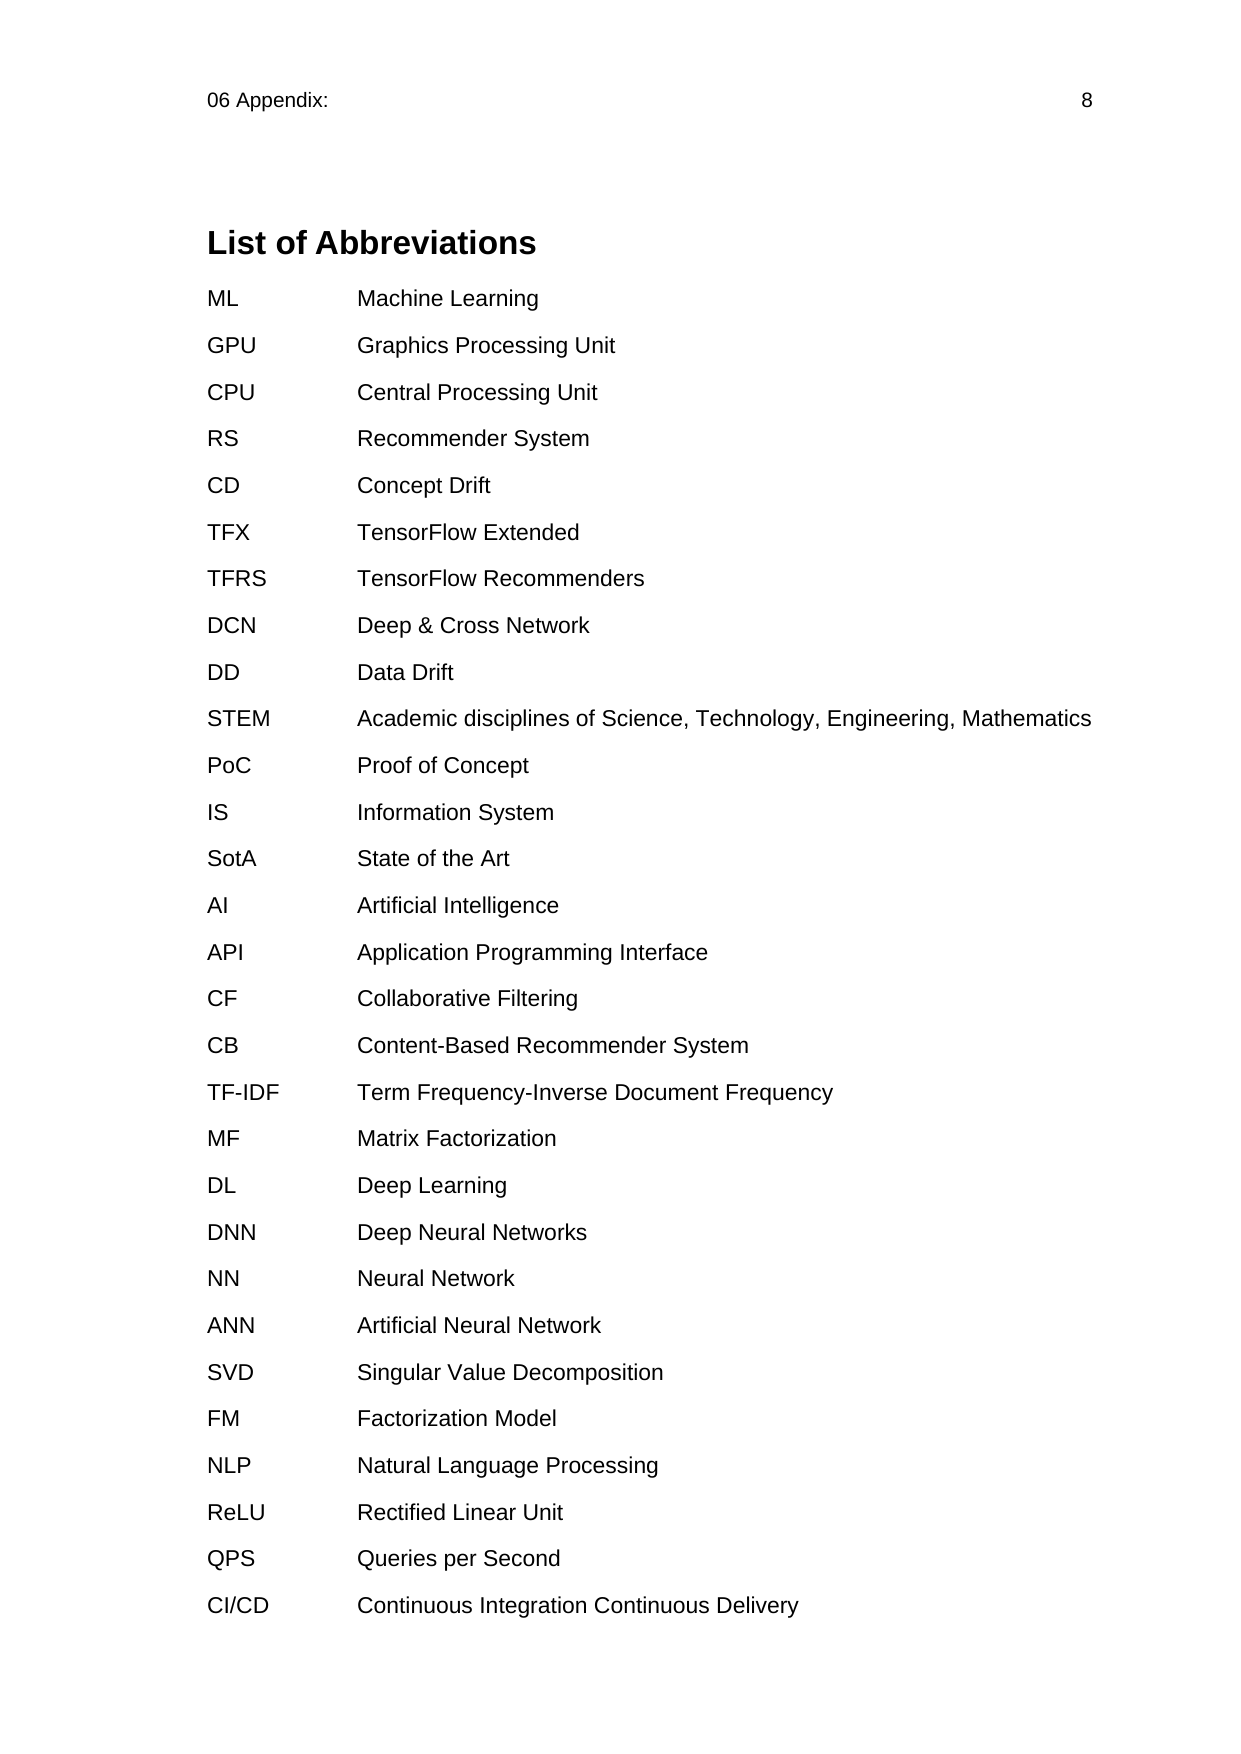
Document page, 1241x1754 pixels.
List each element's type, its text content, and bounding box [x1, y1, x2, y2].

text CI/CD Continuous Integration Continuous Delivery [207, 1592, 1092, 1618]
text DCN Deep & Cross Network [207, 612, 1092, 638]
text ReLU Rectified Linear Unit [207, 1499, 1092, 1525]
text TFRS TensorFlow Recommenders [207, 565, 1092, 592]
text TF-IDF Term Frequency-Inverse Document Frequency [207, 1079, 1092, 1105]
text DL Deep Learning [207, 1172, 1092, 1198]
text NLP Natural Language Processing [207, 1452, 1092, 1478]
text NN Neural Network [207, 1265, 1092, 1292]
text ANN Artificial Neural Network [207, 1312, 1092, 1338]
text CD Concept Drift [207, 472, 1092, 498]
text DD Data Drift [207, 659, 1092, 685]
text FM Factorization Model [207, 1405, 1092, 1432]
text STEM Academic disciplines of Science, Technology, Engineering, Mathematics [207, 705, 1092, 732]
text ML Machine Learning [207, 285, 1092, 312]
text SotA State of the Art [207, 845, 1092, 872]
text IS Information System [207, 799, 1092, 825]
text API Application Programming Interface [207, 939, 1092, 965]
text CF Collaborative Filtering [207, 985, 1092, 1012]
text PoC Proof of Concept [207, 752, 1092, 778]
text QPS Queries per Second [207, 1545, 1092, 1572]
text CB Content-Based Recommender System [207, 1032, 1092, 1058]
text TFX TensorFlow Extended [207, 519, 1092, 545]
text CPU Central Processing Unit [207, 379, 1092, 405]
text GPU Graphics Processing Unit [207, 332, 1092, 358]
text RS Recommender System [207, 425, 1092, 452]
text SVD Singular Value Decomposition [207, 1359, 1092, 1385]
text AI Artificial Intelligence [207, 892, 1092, 918]
text MF Matrix Factorization [207, 1125, 1092, 1152]
subtitle List of Abbreviations [207, 223, 1092, 261]
text DNN Deep Neural Networks [207, 1219, 1092, 1245]
